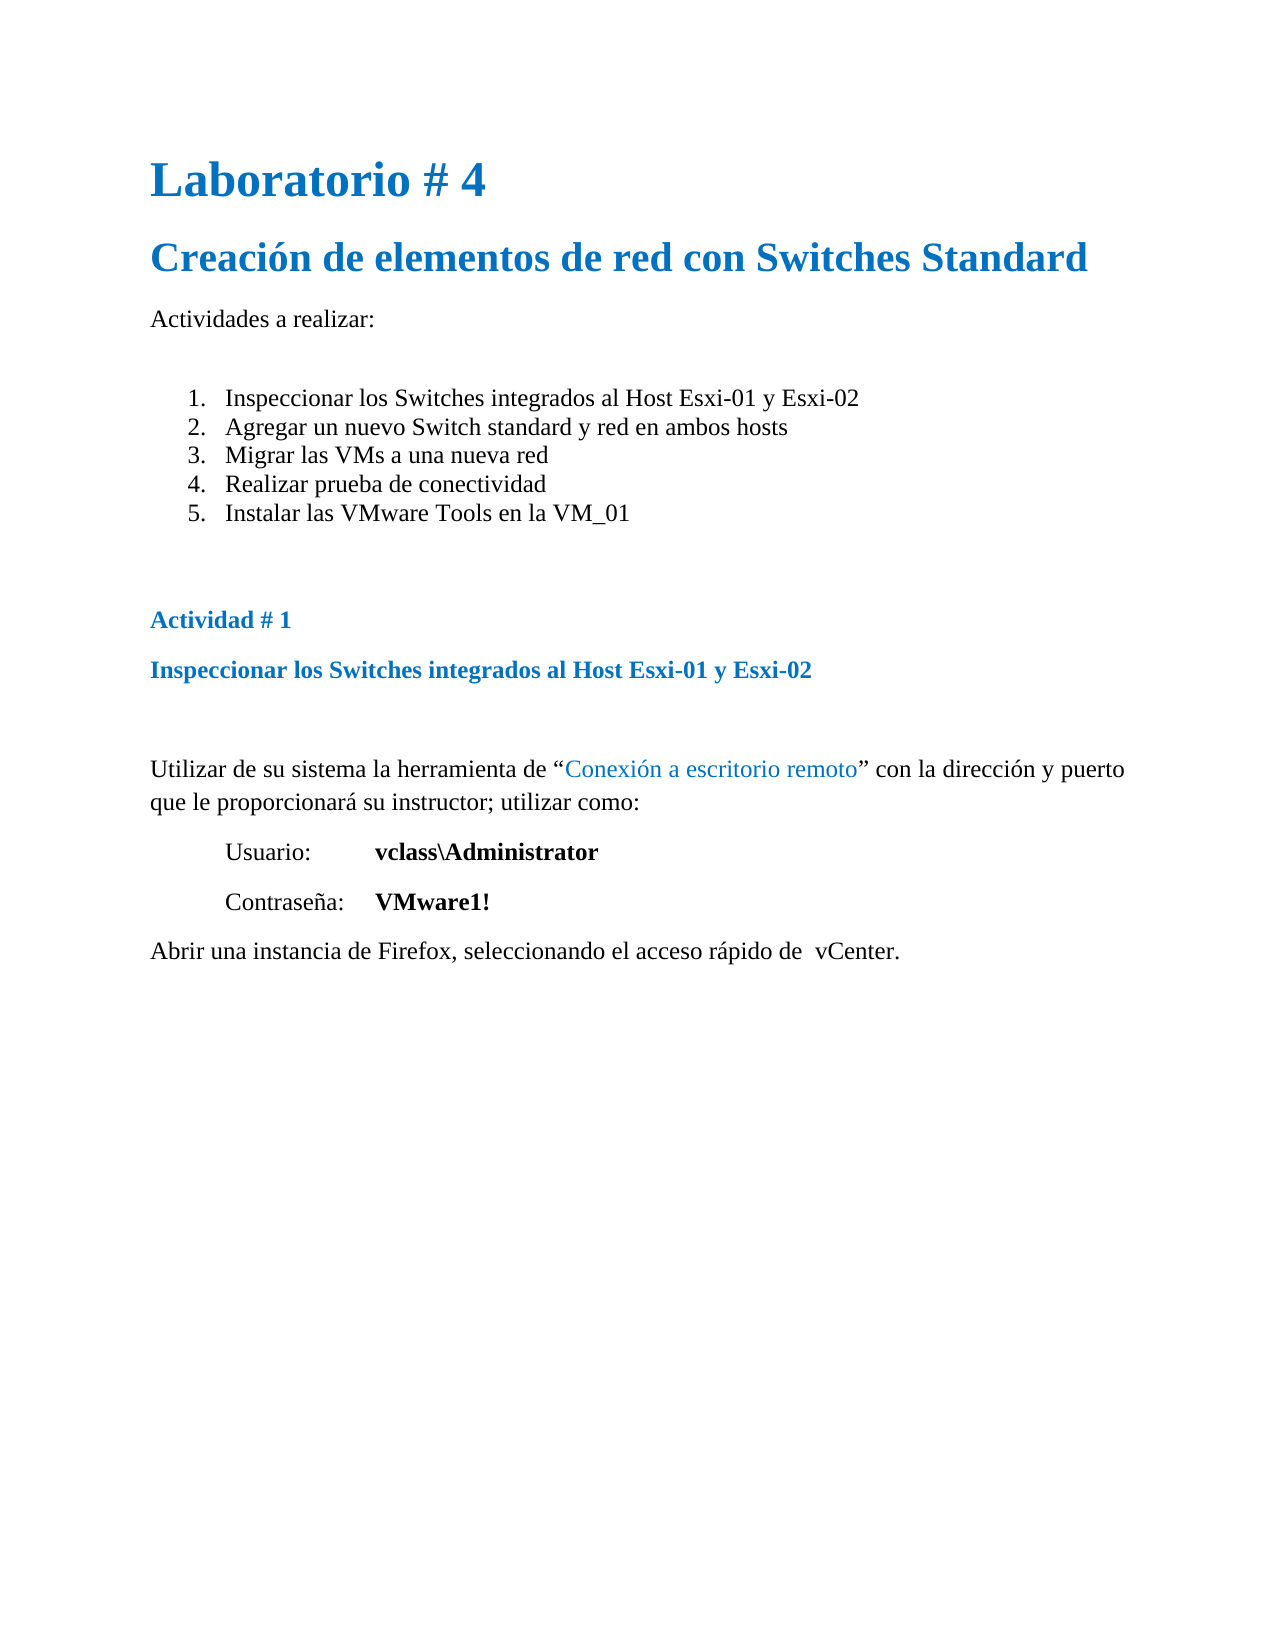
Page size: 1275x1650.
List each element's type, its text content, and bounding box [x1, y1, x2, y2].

text Abrir una instancia de Firefox, seleccionando el acceso rápido de vCenter. [150, 936, 1125, 965]
list Instalar las VMware Tools en la VM_01 [187, 498, 1125, 527]
text Contraseña: VMware1! [225, 887, 1125, 915]
list Agregar un nuevo Switch standard y red en ambos hosts [187, 412, 1125, 440]
text Laboratorio # 4 [150, 150, 1125, 207]
text Inspeccionar los Switches integrados al Host Esxi-01 y Esxi-02 [150, 655, 1125, 683]
list Inspeccionar los Switches integrados al Host Esxi-01 y Esxi-02 [187, 383, 1125, 412]
text Actividad # 1 [150, 605, 1125, 634]
list Realizar prueba de conectividad [187, 469, 1125, 498]
text Creación de elementos de red con Switches Standard [150, 233, 1125, 281]
list Migrar las VMs a una nueva red [187, 440, 1125, 469]
text Usuario: vclass\Administrator [225, 837, 1125, 866]
list Utilizar de su sistema la herramienta de “Conexión a escritorio remoto” con la dirección y puerto que le proporcionará su instructor; utilizar como: [150, 754, 1125, 816]
text Actividades a realizar: [150, 304, 1125, 333]
